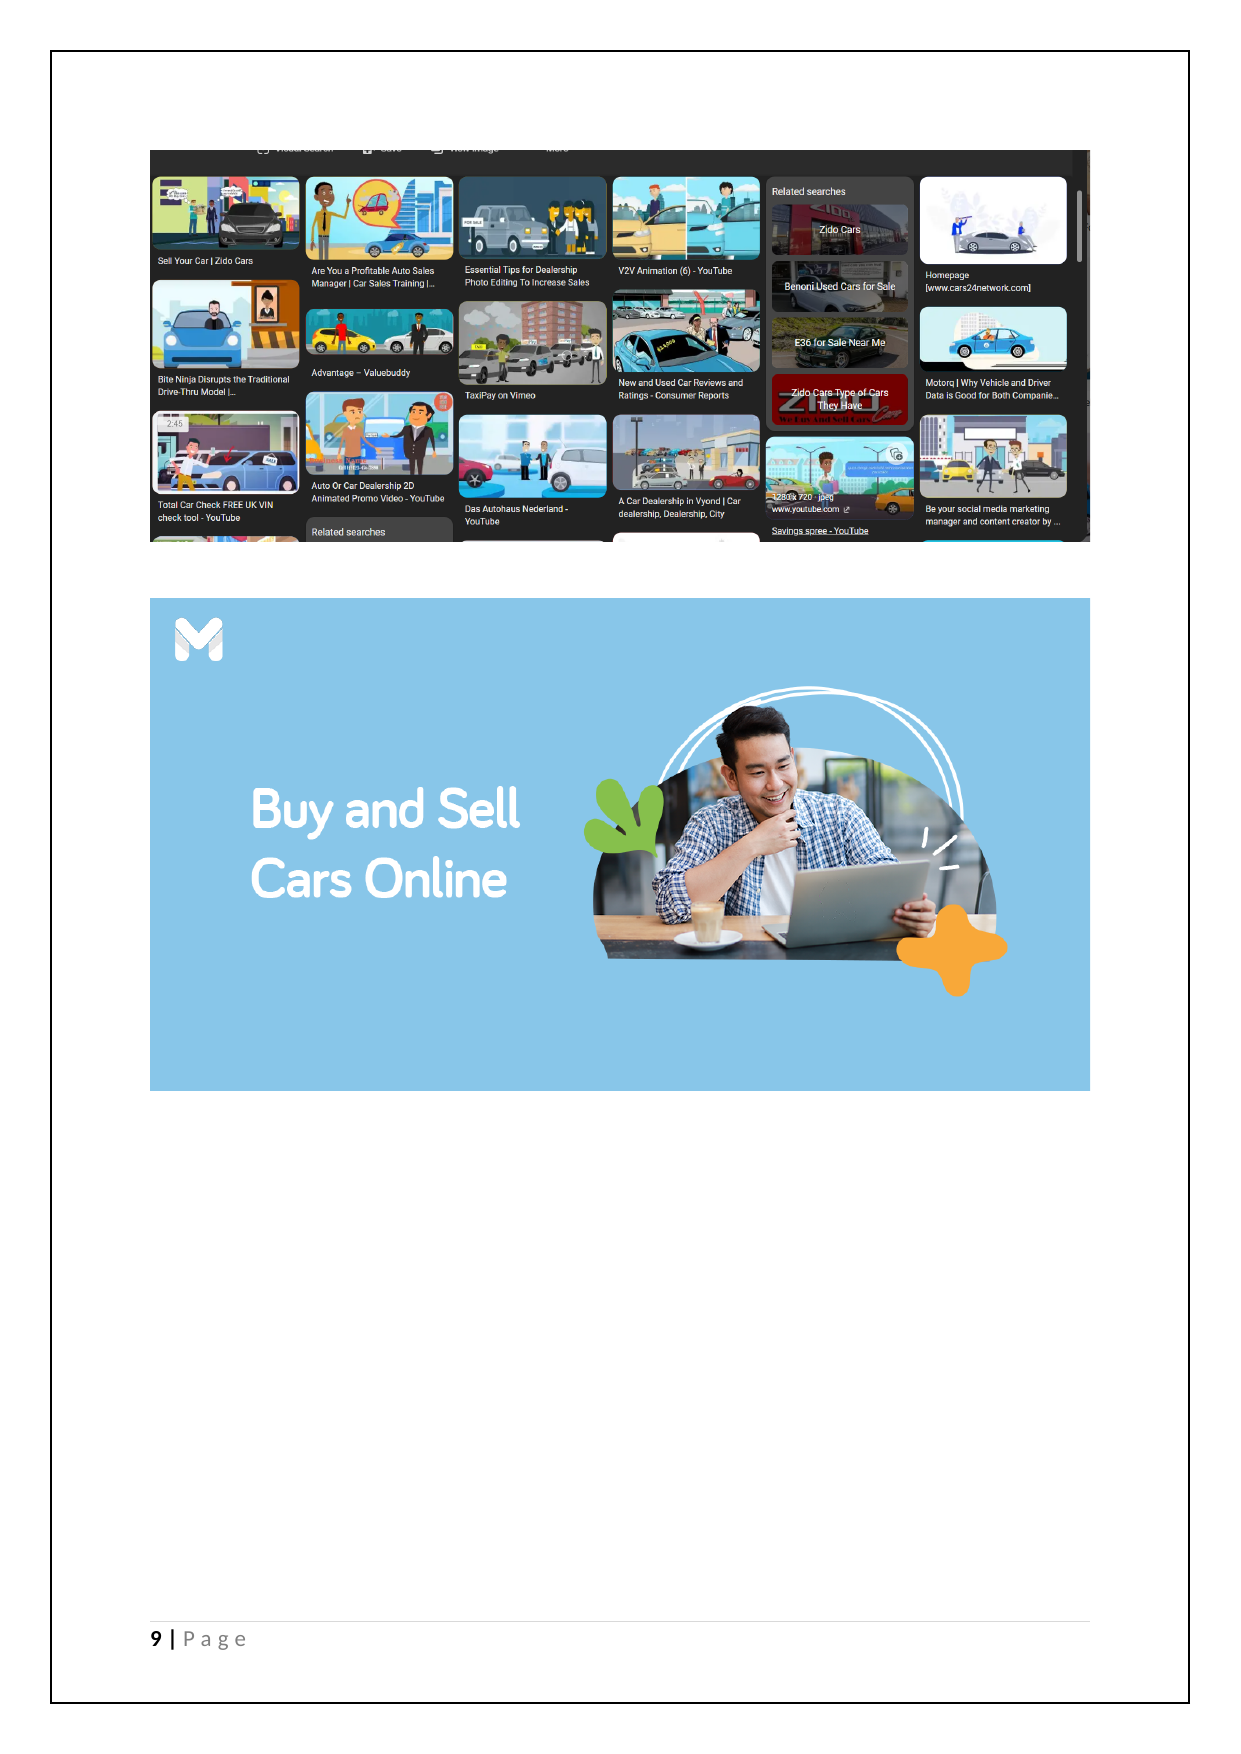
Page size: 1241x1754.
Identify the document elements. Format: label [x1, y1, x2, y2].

picture [150, 150, 1091, 542]
picture [150, 598, 1091, 1091]
